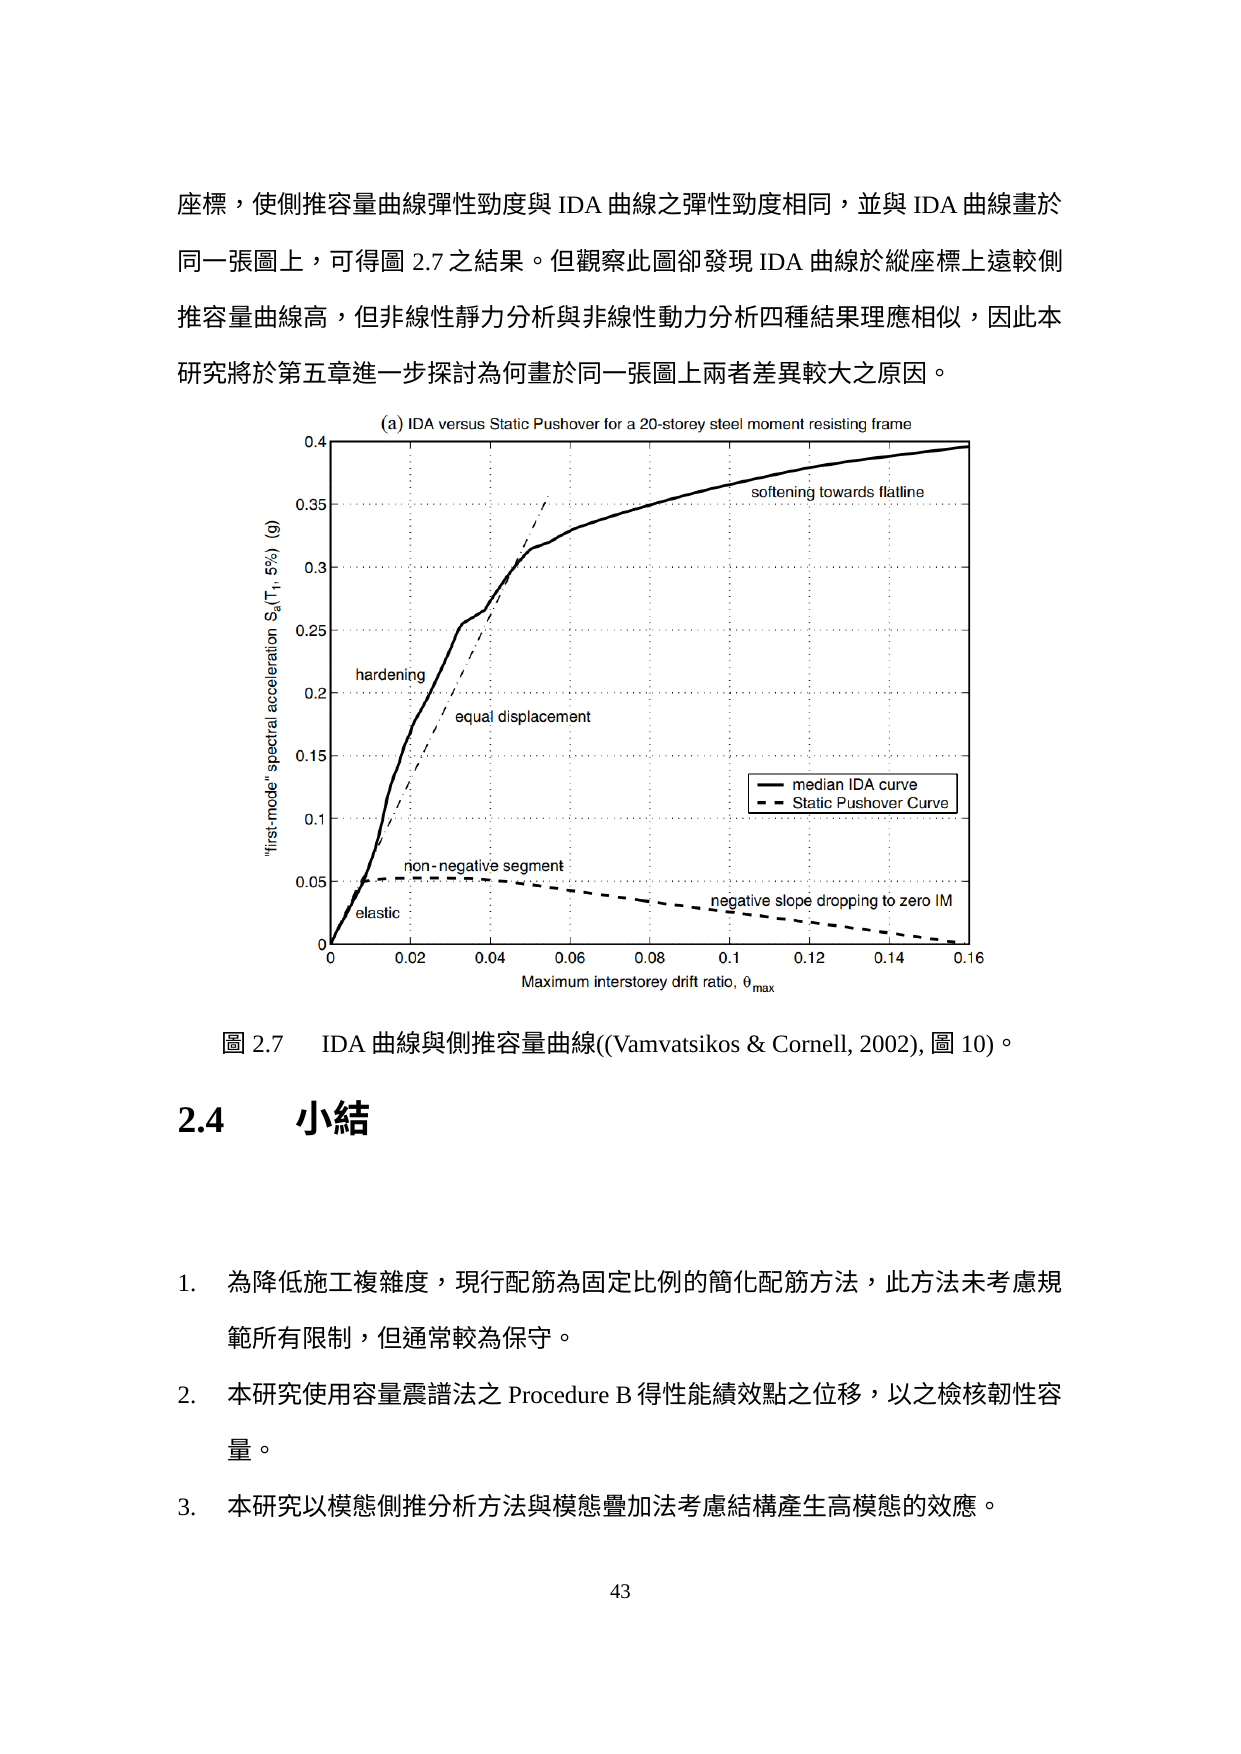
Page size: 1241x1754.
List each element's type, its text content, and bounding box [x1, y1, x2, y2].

list 本研究使用容量震譜法之Procedure B得性能績效點之位移，以之檢核韌性容量。 [177, 1374, 1063, 1468]
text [177, 184, 1063, 390]
text 圖 2.7 IDA曲線與側推容量曲線((Vamvatsikos & Cornell, 2002), 圖10)。 [177, 1023, 1063, 1060]
list 本研究以模態側推分析方法與模態疊加法考慮結構產生高模態的效應。 [177, 1486, 1063, 1523]
picture [244, 408, 996, 999]
subtitle 小結 [177, 1078, 1063, 1153]
list 為降低施工複雜度，現行配筋為固定比例的簡化配筋方法，此方法未考慮規範所有限制，但通常較為保守。 [177, 1262, 1063, 1356]
